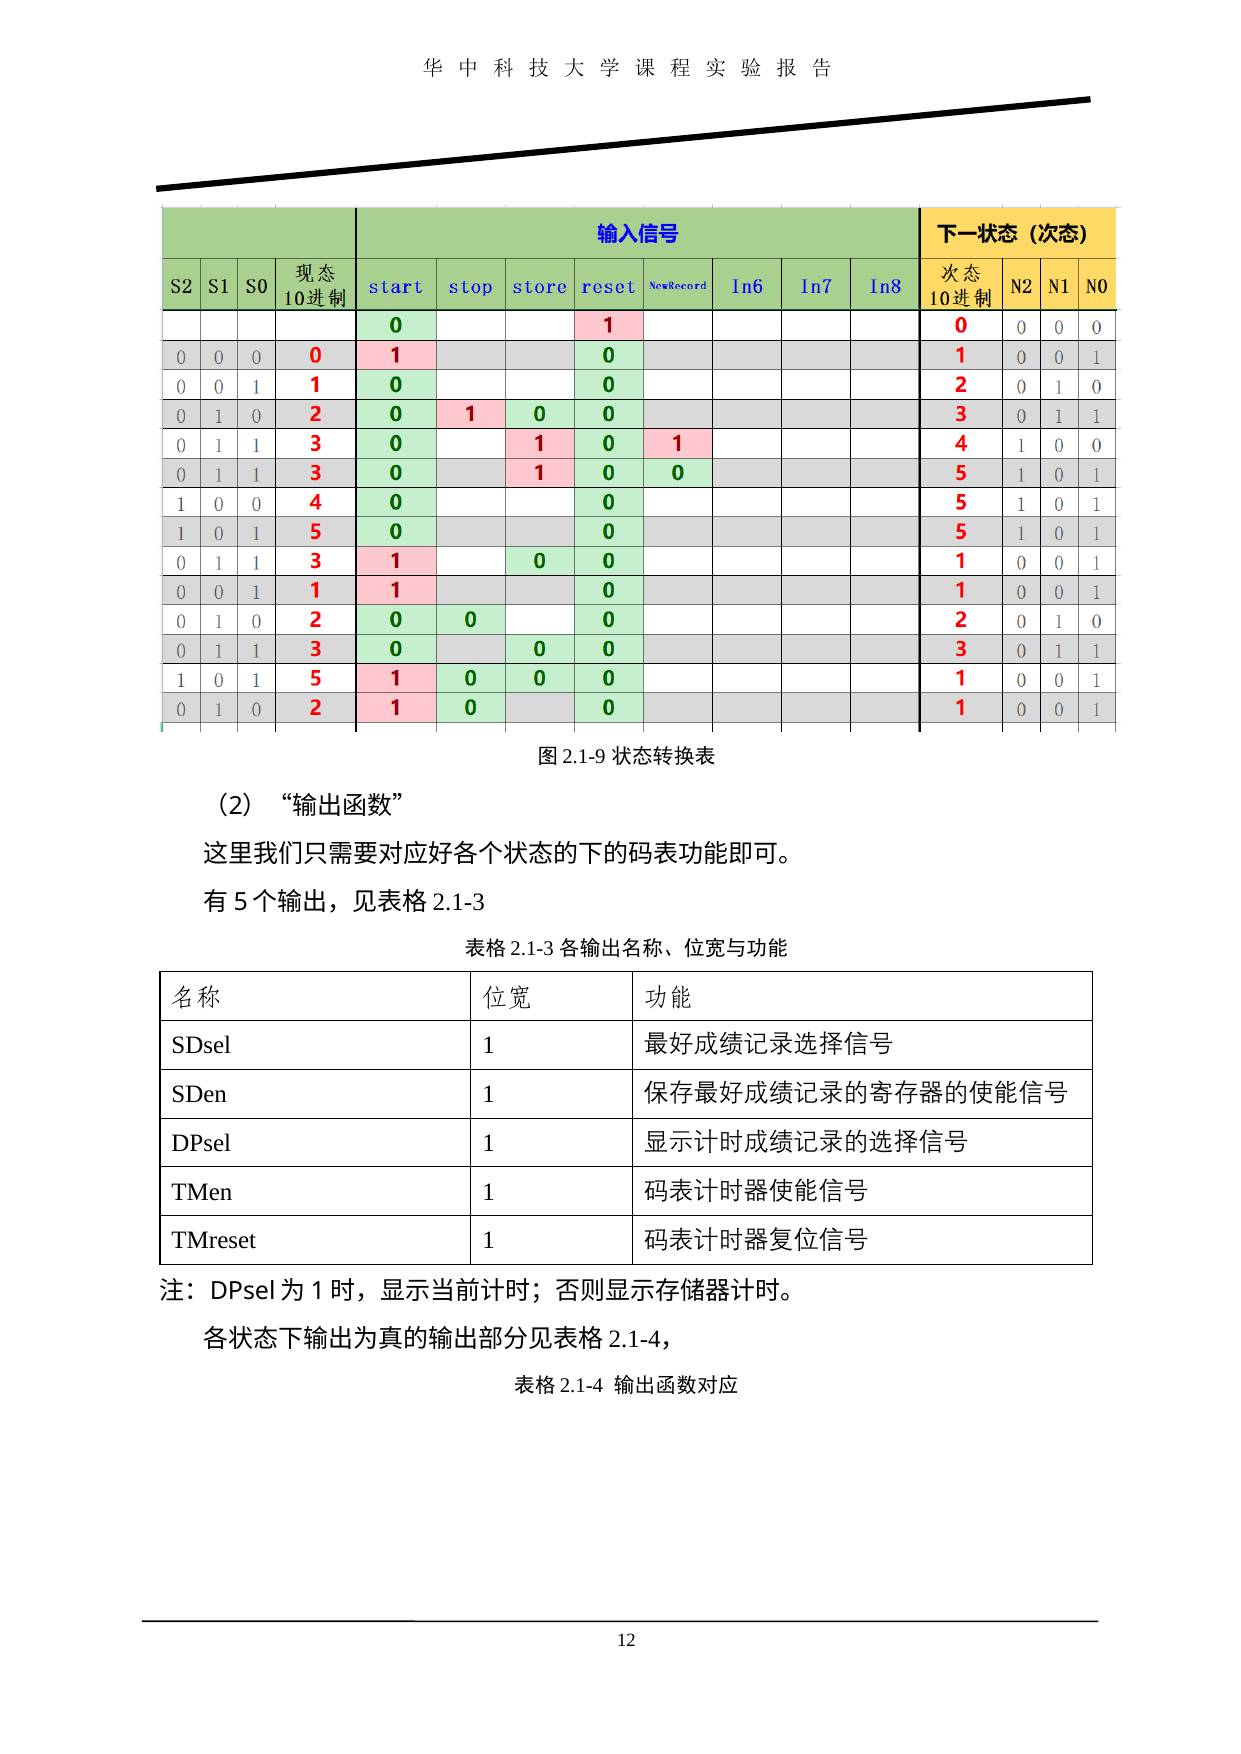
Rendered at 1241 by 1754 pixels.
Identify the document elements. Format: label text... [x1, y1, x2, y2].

table_cell 1 [471, 1216, 632, 1264]
table_cell DPsel [161, 1119, 470, 1166]
table_cell SDen [161, 1070, 470, 1117]
table_header 名称 [161, 972, 470, 1020]
table_cell 1 [471, 1021, 632, 1068]
table_cell TMreset [161, 1216, 470, 1264]
table_cell 1 [471, 1070, 632, 1117]
text 有5个输出，见表格2.1-3 [159, 875, 1093, 923]
table_cell 保存最好成绩记录的寄存器的使能信号 [633, 1070, 1092, 1117]
text 图2.1-9 状态转换表 [159, 732, 1093, 779]
table_cell 码表计时器使能信号 [633, 1167, 1092, 1215]
text （2）“输出函数” [159, 779, 1093, 827]
table_cell 1 [471, 1167, 632, 1215]
table_cell SDsel [161, 1021, 470, 1068]
text 注：DPsel为1时，显示当前计时；否则显示存储器计时。 [159, 1265, 1093, 1313]
table_cell TMen [161, 1167, 470, 1215]
text 这里我们只需要对应好各个状态的下的码表功能即可。 [159, 827, 1093, 875]
table_header 功能 [633, 972, 1092, 1020]
table_header 位宽 [471, 972, 632, 1020]
text 各状态下输出为真的输出部分见表格2.1-4， [159, 1313, 1093, 1361]
table_cell 码表计时器复位信号 [633, 1216, 1092, 1264]
table_cell 显示计时成绩记录的选择信号 [633, 1119, 1092, 1166]
table_cell 最好成绩记录选择信号 [633, 1021, 1092, 1068]
table_cell 1 [471, 1119, 632, 1166]
text 表格2.1-3 各输出名称、位宽与功能 [159, 923, 1093, 971]
text 表格2.1-4 输出函数对应 [159, 1361, 1093, 1408]
picture [159, 205, 1122, 732]
